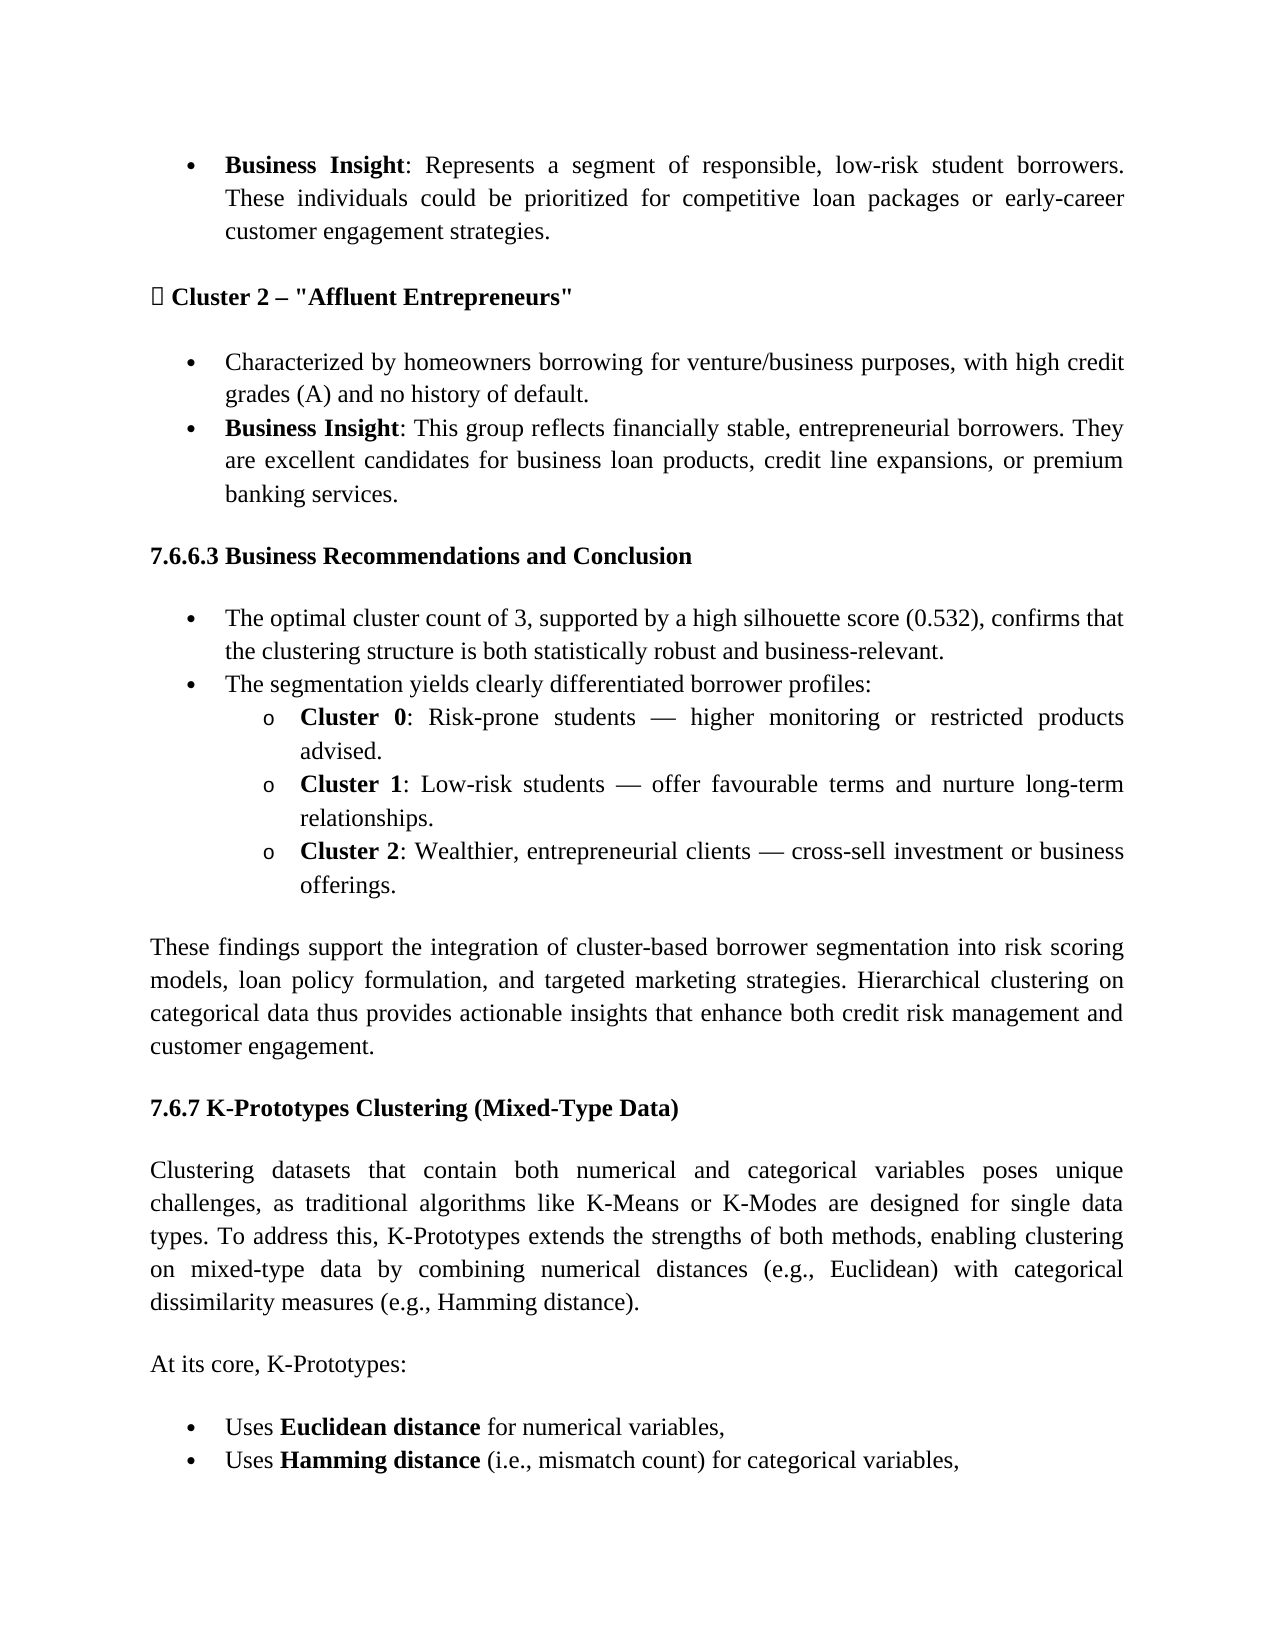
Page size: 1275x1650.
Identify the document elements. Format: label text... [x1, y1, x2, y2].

list The optimal cluster count of 3, supported by a high silhouette score (0.532), confirms that the clustering structure is both statistically robust and business-relevant. [187, 603, 1125, 665]
list The segmentation yields clearly differentiated borrower profiles: [187, 669, 1125, 698]
list Cluster 1: Low-risk students — offer favourable terms and nurture long-term relationships. [262, 769, 1125, 832]
text 7.6.7 K-Prototypes Clustering (Mixed-Type Data) [150, 1093, 1125, 1122]
text 🔹 Cluster 2 – "Affluent Entrepreneurs" [150, 278, 1125, 312]
list Business Insight: Represents a segment of responsible, low-risk student borrowers. These individuals could be prioritized for competitive loan packages or early-career customer engagement strategies. [187, 150, 1125, 245]
list Cluster 0: Risk-prone students — higher monitoring or restricted products advised. [262, 702, 1125, 765]
text At its core, K-Prototypes: [150, 1349, 1125, 1378]
list Characterized by homeowners borrowing for venture/business purposes, with high credit grades (A) and no history of default. [187, 347, 1125, 408]
list Uses Hamming distance (i.e., mismatch count) for categorical variables, [187, 1445, 1125, 1473]
list Business Insight: This group reflects financially stable, entrepreneurial borrowers. They are excellent candidates for business loan products, credit line expansions, or premium banking services. [187, 413, 1125, 507]
text 7.6.6.3 Business Recommendations and Conclusion [150, 541, 1125, 569]
text These findings support the integration of cluster-based borrower segmentation into risk scoring models, loan policy formulation, and targeted marketing strategies. Hierarchical clustering on categorical data thus provides actionable insights that enhance both credit risk management and customer engagement. [150, 932, 1125, 1060]
list Cluster 2: Wealthier, entrepreneurial clients — cross-sell investment or business offerings. [262, 836, 1125, 898]
list Uses Euclidean distance for numerical variables, [187, 1412, 1125, 1441]
text Clustering datasets that contain both numerical and categorical variables poses unique challenges, as traditional algorithms like K-Means or K-Modes are designed for single data types. To address this, K-Prototypes extends the strengths of both methods, enabling clustering on mixed-type data by combining numerical distances (e.g., Euclidean) with categorical dissimilarity measures (e.g., Hamming distance). [150, 1155, 1125, 1316]
